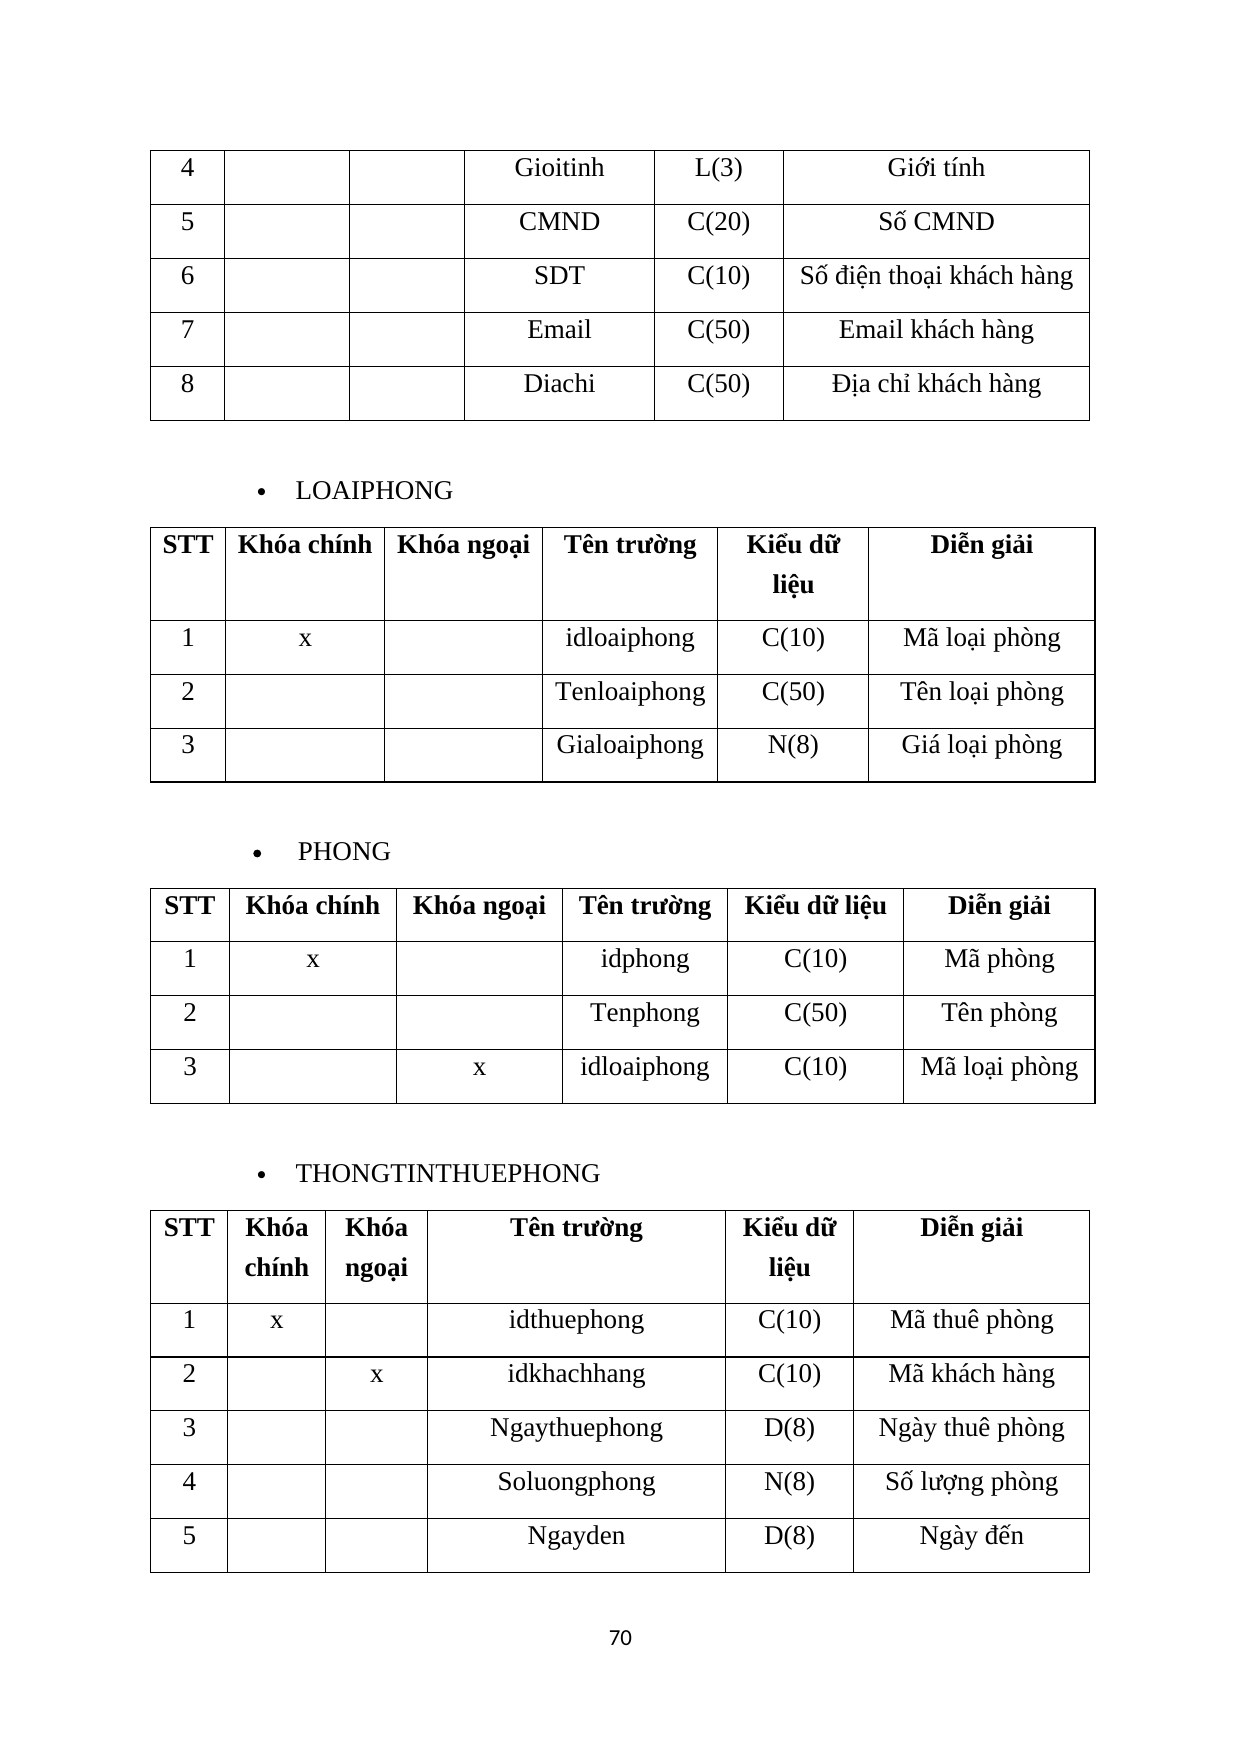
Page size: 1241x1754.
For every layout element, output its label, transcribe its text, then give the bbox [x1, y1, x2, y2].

table_cell idphong [563, 942, 727, 995]
table_cell C(10) [655, 259, 783, 312]
table_header STT [151, 889, 229, 941]
table_cell [230, 996, 396, 1049]
table_cell Số lượng phòng [854, 1465, 1089, 1518]
table_header Kiểu dữ liệu [726, 1211, 853, 1302]
table_cell [397, 996, 562, 1049]
table_cell idloaiphong [543, 621, 717, 673]
table_cell C(50) [655, 313, 783, 366]
table_cell Gialoaiphong [543, 729, 717, 781]
list PHONG [253, 835, 1090, 867]
table_header Tên trường [428, 1211, 725, 1302]
table_cell Địa chỉ khách hàng [784, 367, 1089, 420]
table_cell [326, 1304, 427, 1356]
table_header Kiểu dữ liệu [728, 889, 903, 941]
table_cell 1 [151, 621, 225, 673]
table_cell D(8) [726, 1519, 853, 1572]
table_cell 6 [151, 259, 224, 312]
table_cell Mã phòng [904, 942, 1094, 995]
table_cell 1 [151, 942, 229, 995]
table_cell C(50) [718, 675, 868, 727]
table_cell x [230, 942, 396, 995]
table_cell Diachi [465, 367, 654, 420]
table_cell [226, 675, 384, 727]
table_cell 4 [151, 151, 224, 204]
table_cell CMND [465, 205, 654, 258]
table_cell 1 [151, 1304, 227, 1356]
table_cell Gioitinh [465, 151, 654, 204]
table_cell N(8) [726, 1465, 853, 1518]
table_header Khóa chính [228, 1211, 325, 1302]
table_cell [385, 675, 542, 727]
table_cell C(10) [718, 621, 868, 673]
table_cell Soluongphong [428, 1465, 725, 1518]
list LOAIPHONG [258, 474, 1090, 505]
table_cell 3 [151, 729, 225, 781]
table_cell Email khách hàng [784, 313, 1089, 366]
table_cell L(3) [655, 151, 783, 204]
table_cell Ngayden [428, 1519, 725, 1572]
table_cell [326, 1519, 427, 1572]
table_cell x [226, 621, 384, 673]
table_cell [228, 1519, 325, 1572]
table_cell [225, 205, 349, 258]
table_cell 5 [151, 205, 224, 258]
table_header Khóa ngoại [385, 528, 542, 619]
table_cell [350, 313, 464, 366]
table_cell [350, 367, 464, 420]
table_cell [228, 1411, 325, 1464]
table_cell x [326, 1358, 427, 1410]
table_cell [385, 621, 542, 673]
table_cell Tenphong [563, 996, 727, 1049]
table_cell idkhachhang [428, 1358, 725, 1410]
table_cell 7 [151, 313, 224, 366]
table_cell Tên loại phòng [869, 675, 1094, 727]
table_cell [350, 151, 464, 204]
table_cell [397, 942, 562, 995]
table_cell 4 [151, 1465, 227, 1518]
table_header Khóa chính [226, 528, 384, 619]
table_cell 3 [151, 1411, 227, 1464]
table_cell Tenloaiphong [543, 675, 717, 727]
table_header STT [151, 1211, 227, 1302]
table_cell Số điện thoại khách hàng [784, 259, 1089, 312]
table_cell C(20) [655, 205, 783, 258]
table_cell x [228, 1304, 325, 1356]
table_header Tên trường [563, 889, 727, 941]
table_cell Mã khách hàng [854, 1358, 1089, 1410]
table_cell SDT [465, 259, 654, 312]
table_cell Ngày đến [854, 1519, 1089, 1572]
table_cell [230, 1050, 396, 1103]
table_cell 2 [151, 1358, 227, 1410]
table_cell [225, 259, 349, 312]
table_cell Ngaythuephong [428, 1411, 725, 1464]
table_header Khóa chính [230, 889, 396, 941]
table_cell C(10) [726, 1304, 853, 1356]
table_cell D(8) [726, 1411, 853, 1464]
table_cell [326, 1411, 427, 1464]
table_header Kiểu dữ liệu [718, 528, 868, 619]
table_cell [225, 151, 349, 204]
table_header Khóa ngoại [326, 1211, 427, 1302]
table_cell Giới tính [784, 151, 1089, 204]
table_cell Số CMND [784, 205, 1089, 258]
table_cell x [397, 1050, 562, 1103]
table_cell C(50) [728, 996, 903, 1049]
table_cell [225, 367, 349, 420]
table_cell C(10) [728, 1050, 903, 1103]
table_cell idloaiphong [563, 1050, 727, 1103]
table_cell C(10) [726, 1358, 853, 1410]
table_header Diễn giải [904, 889, 1094, 941]
table_header Khóa ngoại [397, 889, 562, 941]
list THONGTINTHUEPHONG [258, 1157, 1090, 1188]
table_cell C(10) [728, 942, 903, 995]
table_cell 8 [151, 367, 224, 420]
table_cell 3 [151, 1050, 229, 1103]
table_cell Mã loại phòng [869, 621, 1094, 673]
table_cell 2 [151, 675, 225, 727]
table_cell Mã loại phòng [904, 1050, 1094, 1103]
table_header STT [151, 528, 225, 619]
table_header Diễn giải [869, 528, 1094, 619]
table_cell Giá loại phòng [869, 729, 1094, 781]
table_cell Mã thuê phòng [854, 1304, 1089, 1356]
table_cell [225, 313, 349, 366]
table_cell [350, 259, 464, 312]
table_cell Tên phòng [904, 996, 1094, 1049]
table_cell C(50) [655, 367, 783, 420]
table_cell 5 [151, 1519, 227, 1572]
table_header Diễn giải [854, 1211, 1089, 1302]
table_cell Ngày thuê phòng [854, 1411, 1089, 1464]
table_cell 2 [151, 996, 229, 1049]
table_header Tên trường [543, 528, 717, 619]
table_cell Email [465, 313, 654, 366]
table_cell [228, 1465, 325, 1518]
table_cell N(8) [718, 729, 868, 781]
table_cell [350, 205, 464, 258]
table_cell [226, 729, 384, 781]
table_cell [228, 1358, 325, 1410]
table_cell [326, 1465, 427, 1518]
table_cell [385, 729, 542, 781]
table_cell idthuephong [428, 1304, 725, 1356]
